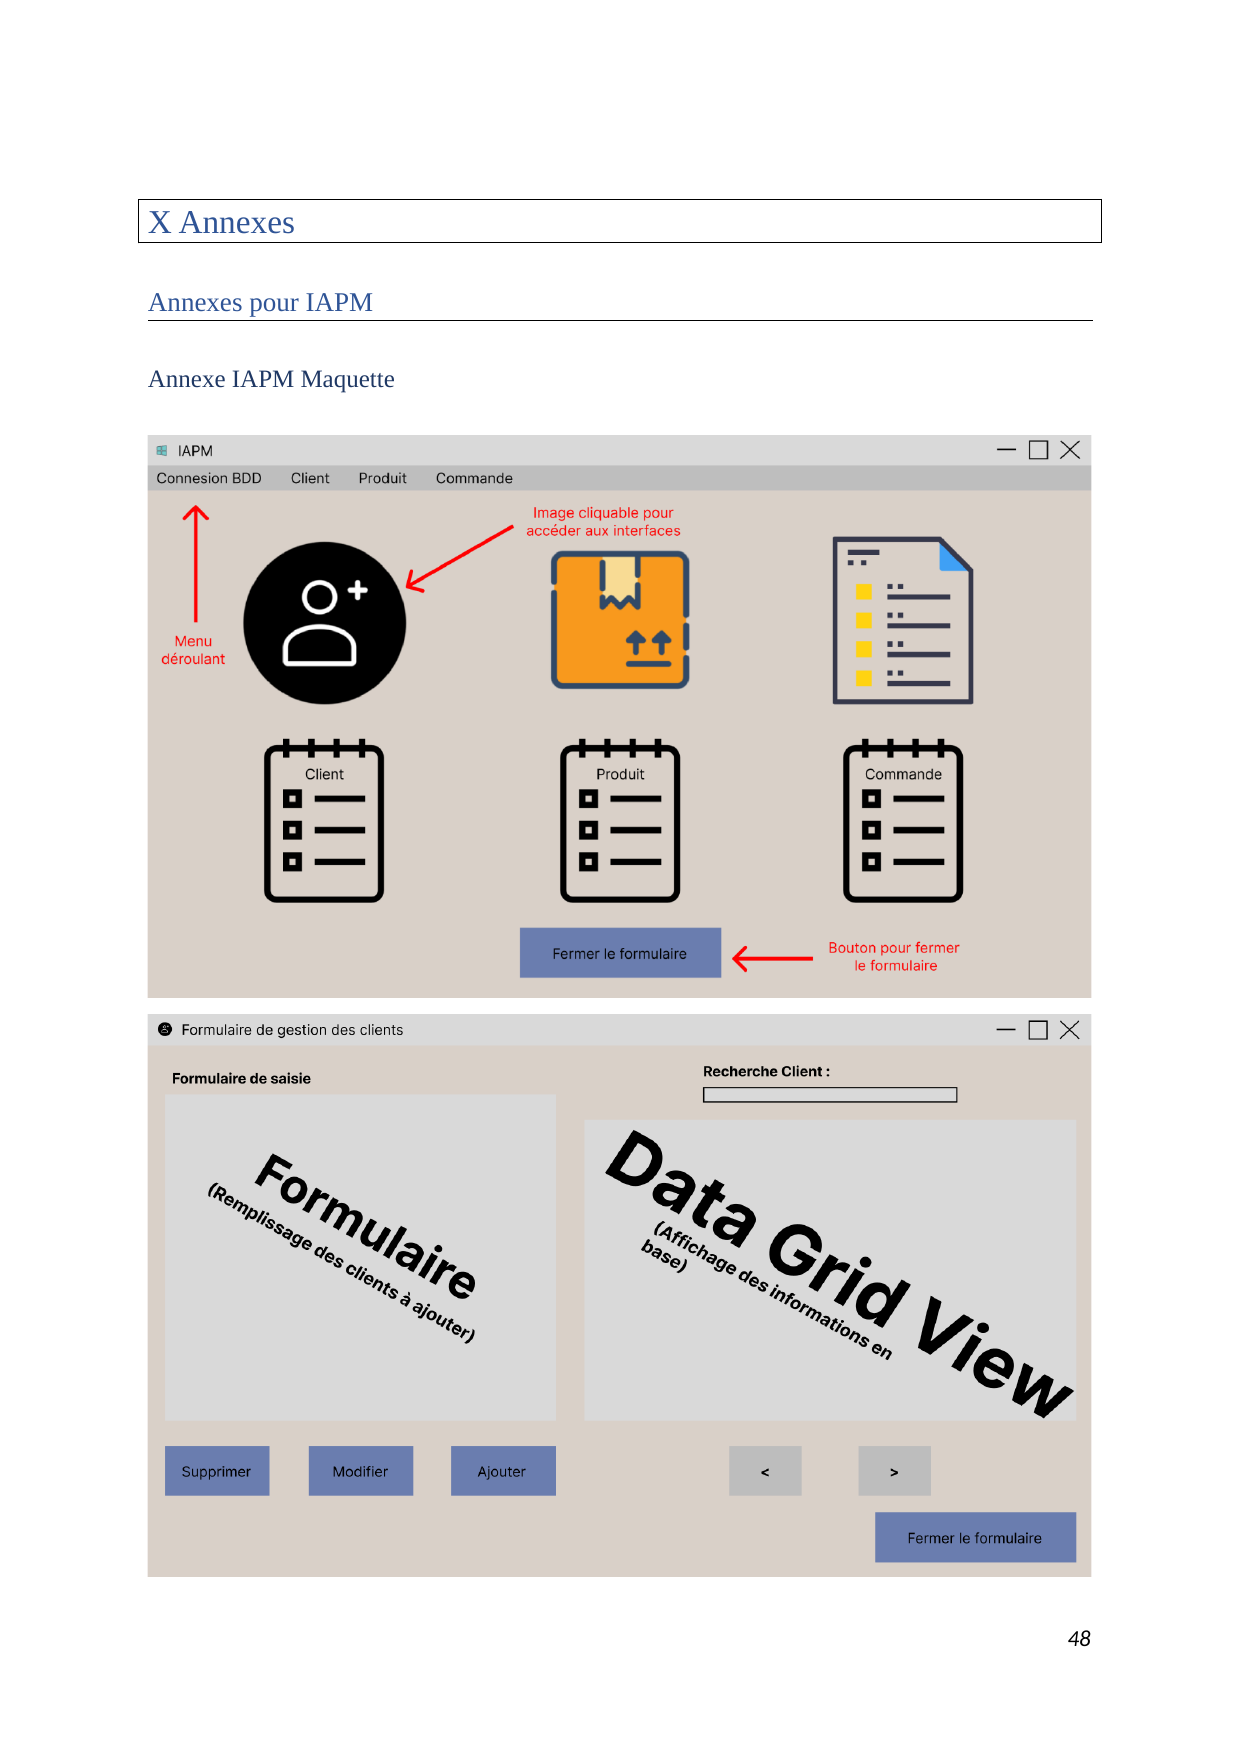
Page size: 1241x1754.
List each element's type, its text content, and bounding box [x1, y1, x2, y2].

picture [147, 1014, 1092, 1577]
text X Annexes [139, 200, 1101, 242]
text Annexe IAPM Maquette [148, 364, 1093, 393]
text Annexes pour IAPM [148, 287, 1093, 320]
picture [147, 435, 1092, 998]
